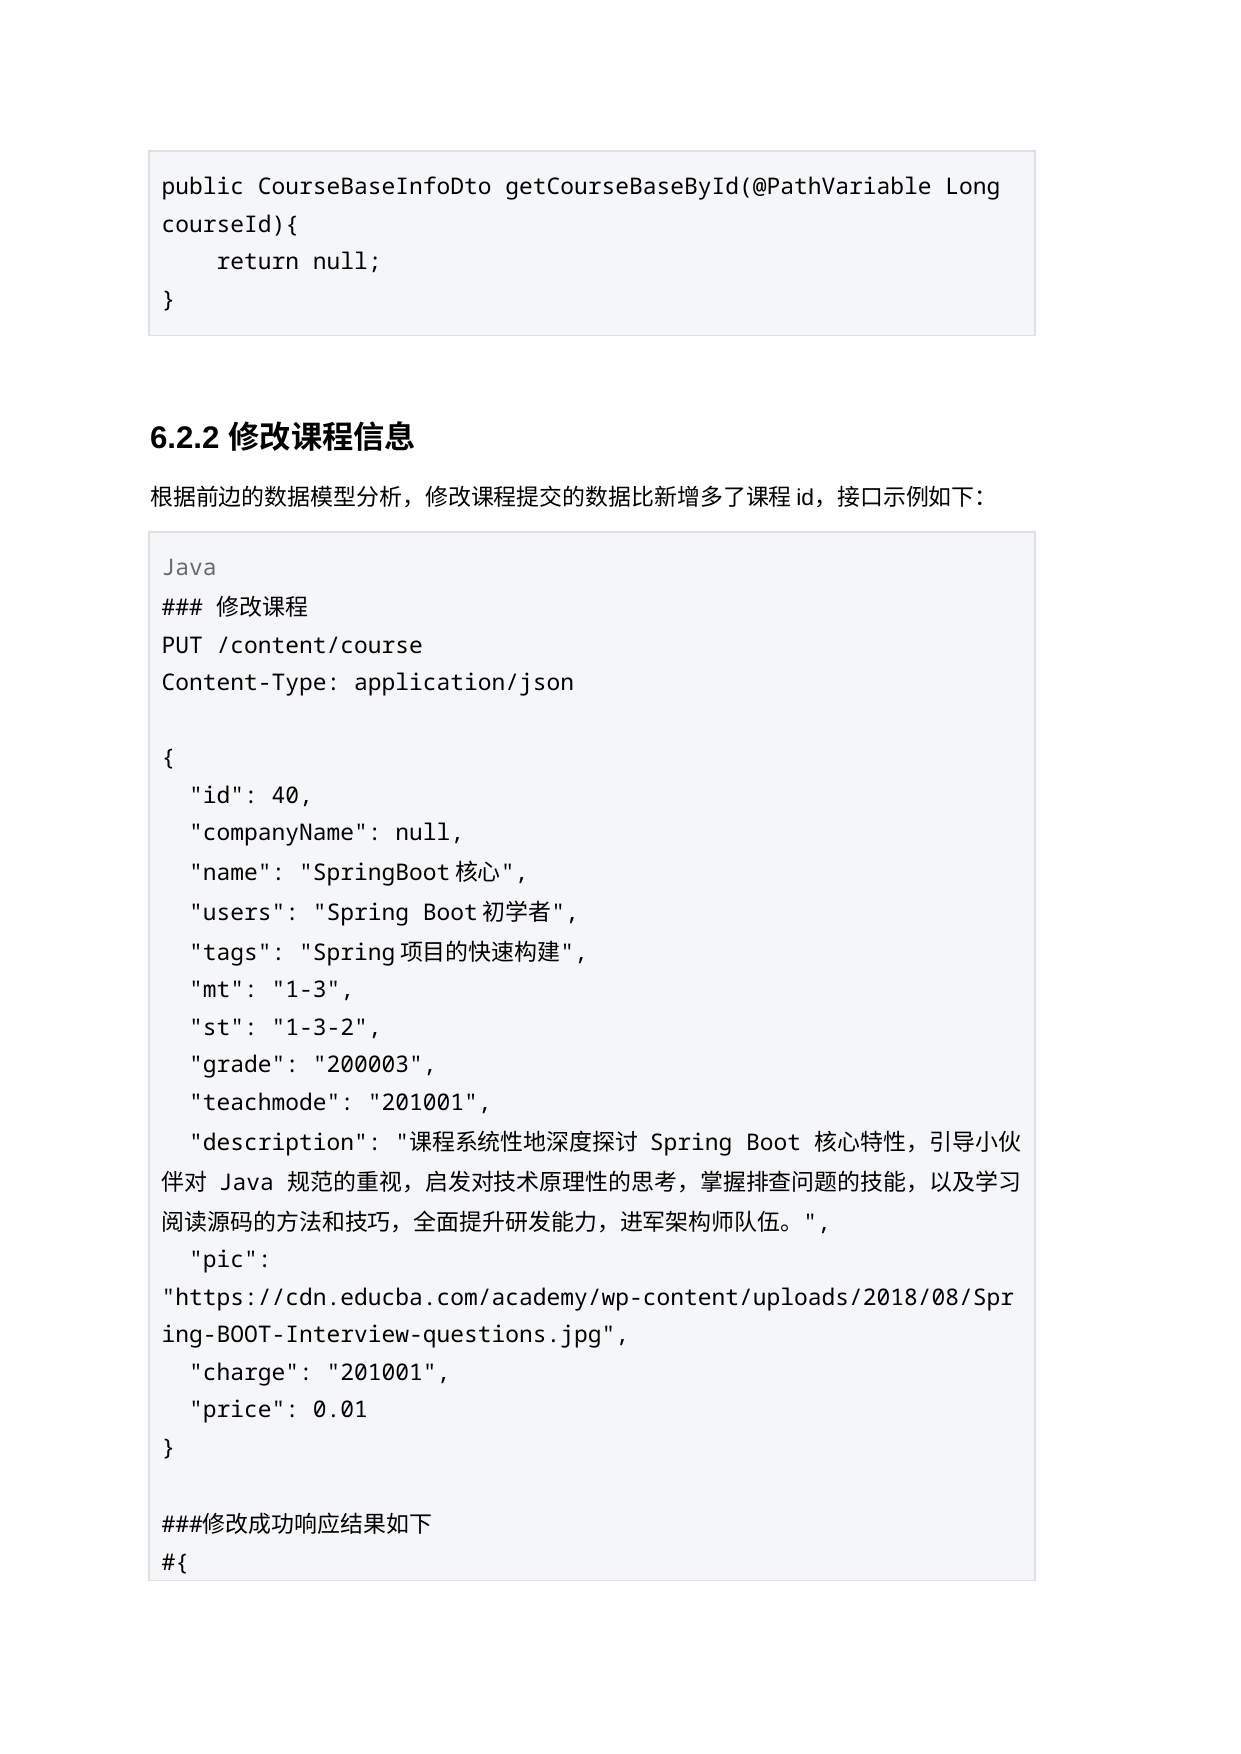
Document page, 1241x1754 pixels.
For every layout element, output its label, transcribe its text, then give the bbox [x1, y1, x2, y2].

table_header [150, 152, 1034, 335]
text 6.2.2 修改课程信息 [150, 412, 1090, 457]
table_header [150, 533, 1034, 1580]
text 根据前边的数据模型分析，修改课程提交的数据比新增多了课程id，接口示例如下： [150, 479, 1090, 512]
